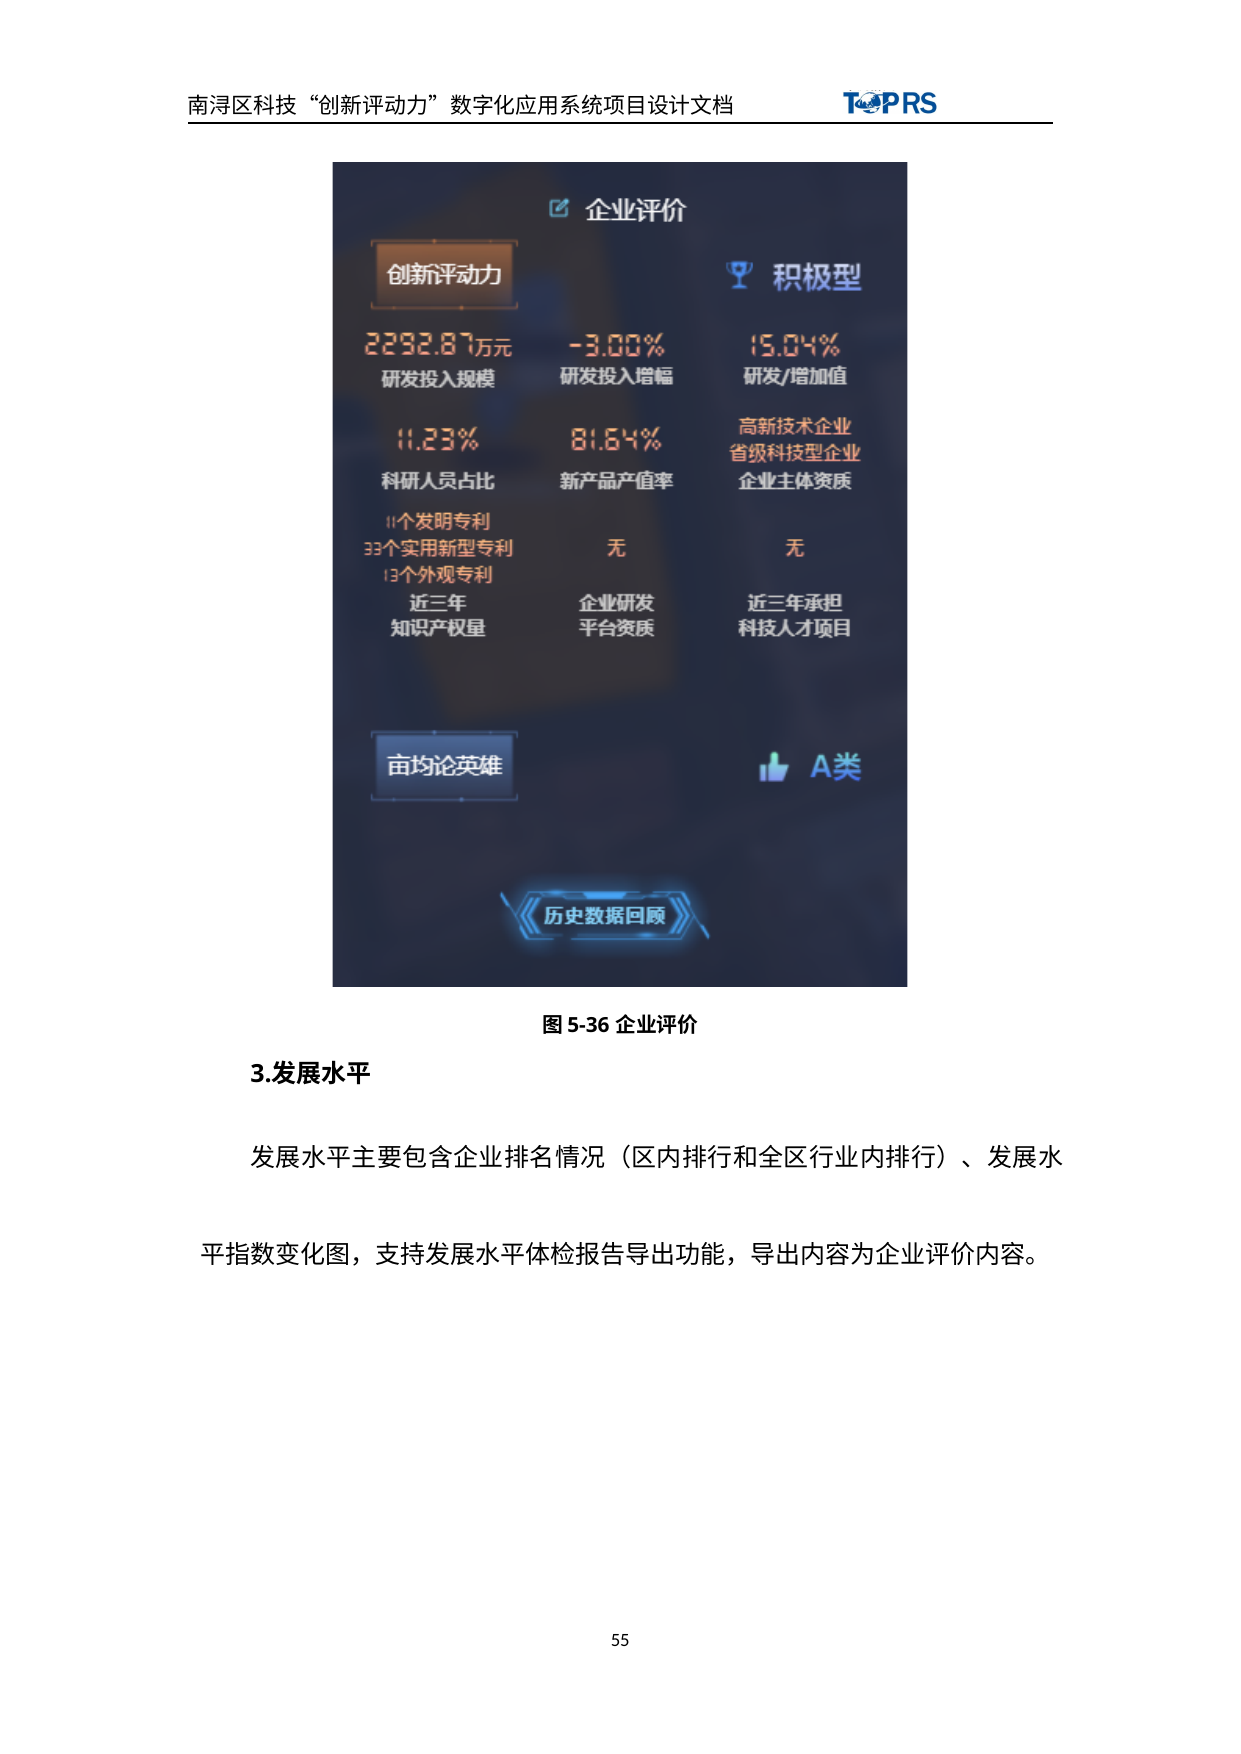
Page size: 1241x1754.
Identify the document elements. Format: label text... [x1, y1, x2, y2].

picture [332, 162, 908, 987]
picture [842, 90, 937, 114]
text 3.发展水平 [187, 1039, 1053, 1104]
text 发展水平主要包含企业排名情况（区内排行和全区行业内排行）、发展水平指数变化图，支持发展水平体检报告导出功能，导出内容为企业评价内容。 [200, 1123, 1065, 1285]
text 图5-36 企业评价 [187, 1007, 1053, 1039]
